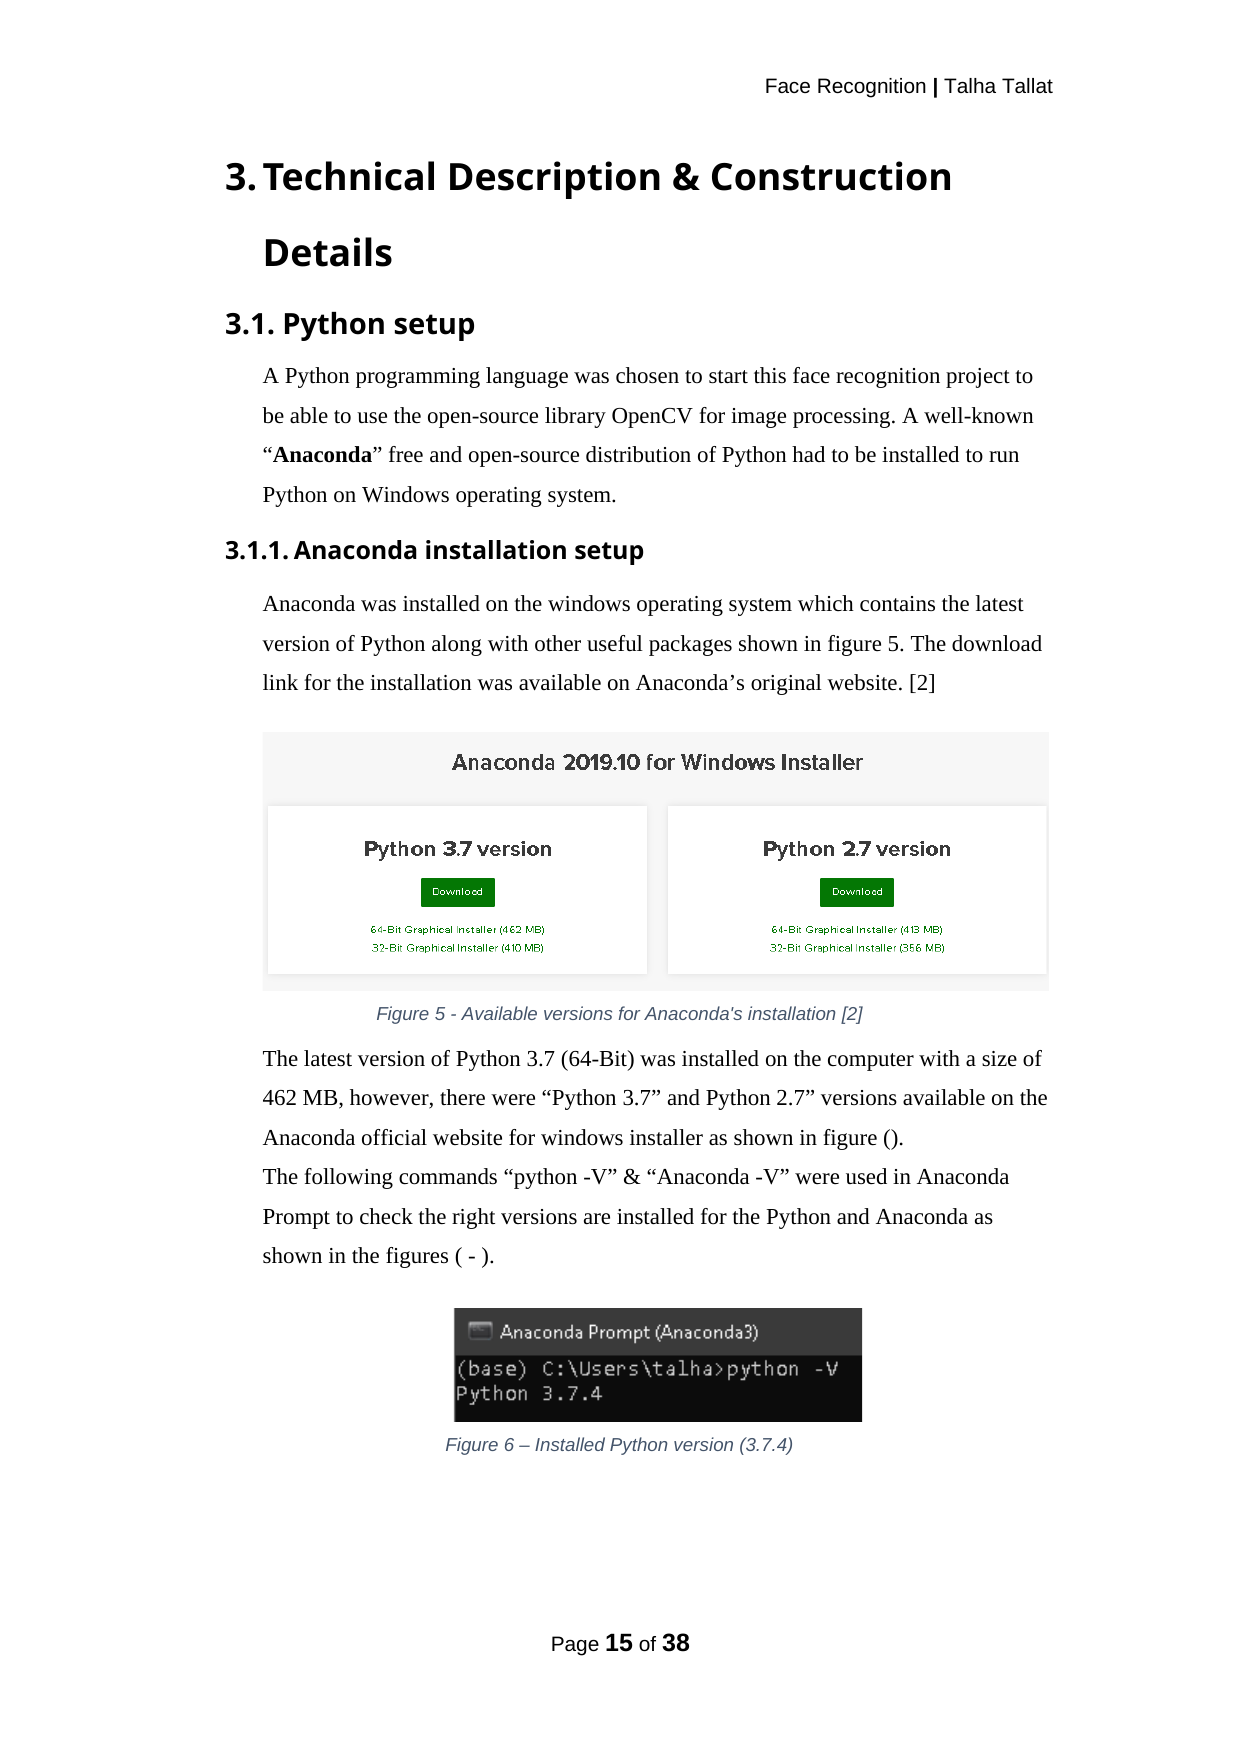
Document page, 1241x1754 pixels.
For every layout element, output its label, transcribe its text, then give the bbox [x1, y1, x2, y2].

text Figure 6 – Installed Python version (3.7.4) [187, 1434, 1053, 1456]
text Figure 5 - Available versions for Anaconda's installation [2] [187, 1003, 1053, 1024]
text A Python programming language was chosen to start this face recognition project to be able to use the open-source library OpenCV for image processing. A well-known “Anaconda” free and open-source distribution of Python had to be installed to run Python on Windows operating system. [262, 363, 1053, 507]
subtitle Technical Description & Construction Details [225, 150, 1053, 278]
picture [262, 732, 1049, 991]
picture [453, 1308, 863, 1422]
subtitle Anaconda installation setup [225, 533, 1053, 567]
subtitle Python setup [225, 303, 1053, 343]
text The following commands “python -V” & “Anaconda -V” were used in Anaconda Prompt to check the right versions are installed for the Python and Anaconda as shown in the figures ( - ). [262, 1163, 1053, 1269]
list Anaconda was installed on the windows operating system which contains the latest version of Python along with other useful packages shown in figure 5. The download link for the installation was available on Anaconda’s original website. [2] [262, 590, 1053, 696]
text The latest version of Python 3.7 (64-Bit) was installed on the computer with a size of 462 MB, however, there were “Python 3.7” and Python 2.7” versions available on the Anaconda official website for windows installer as shown in figure (). [262, 1045, 1053, 1150]
